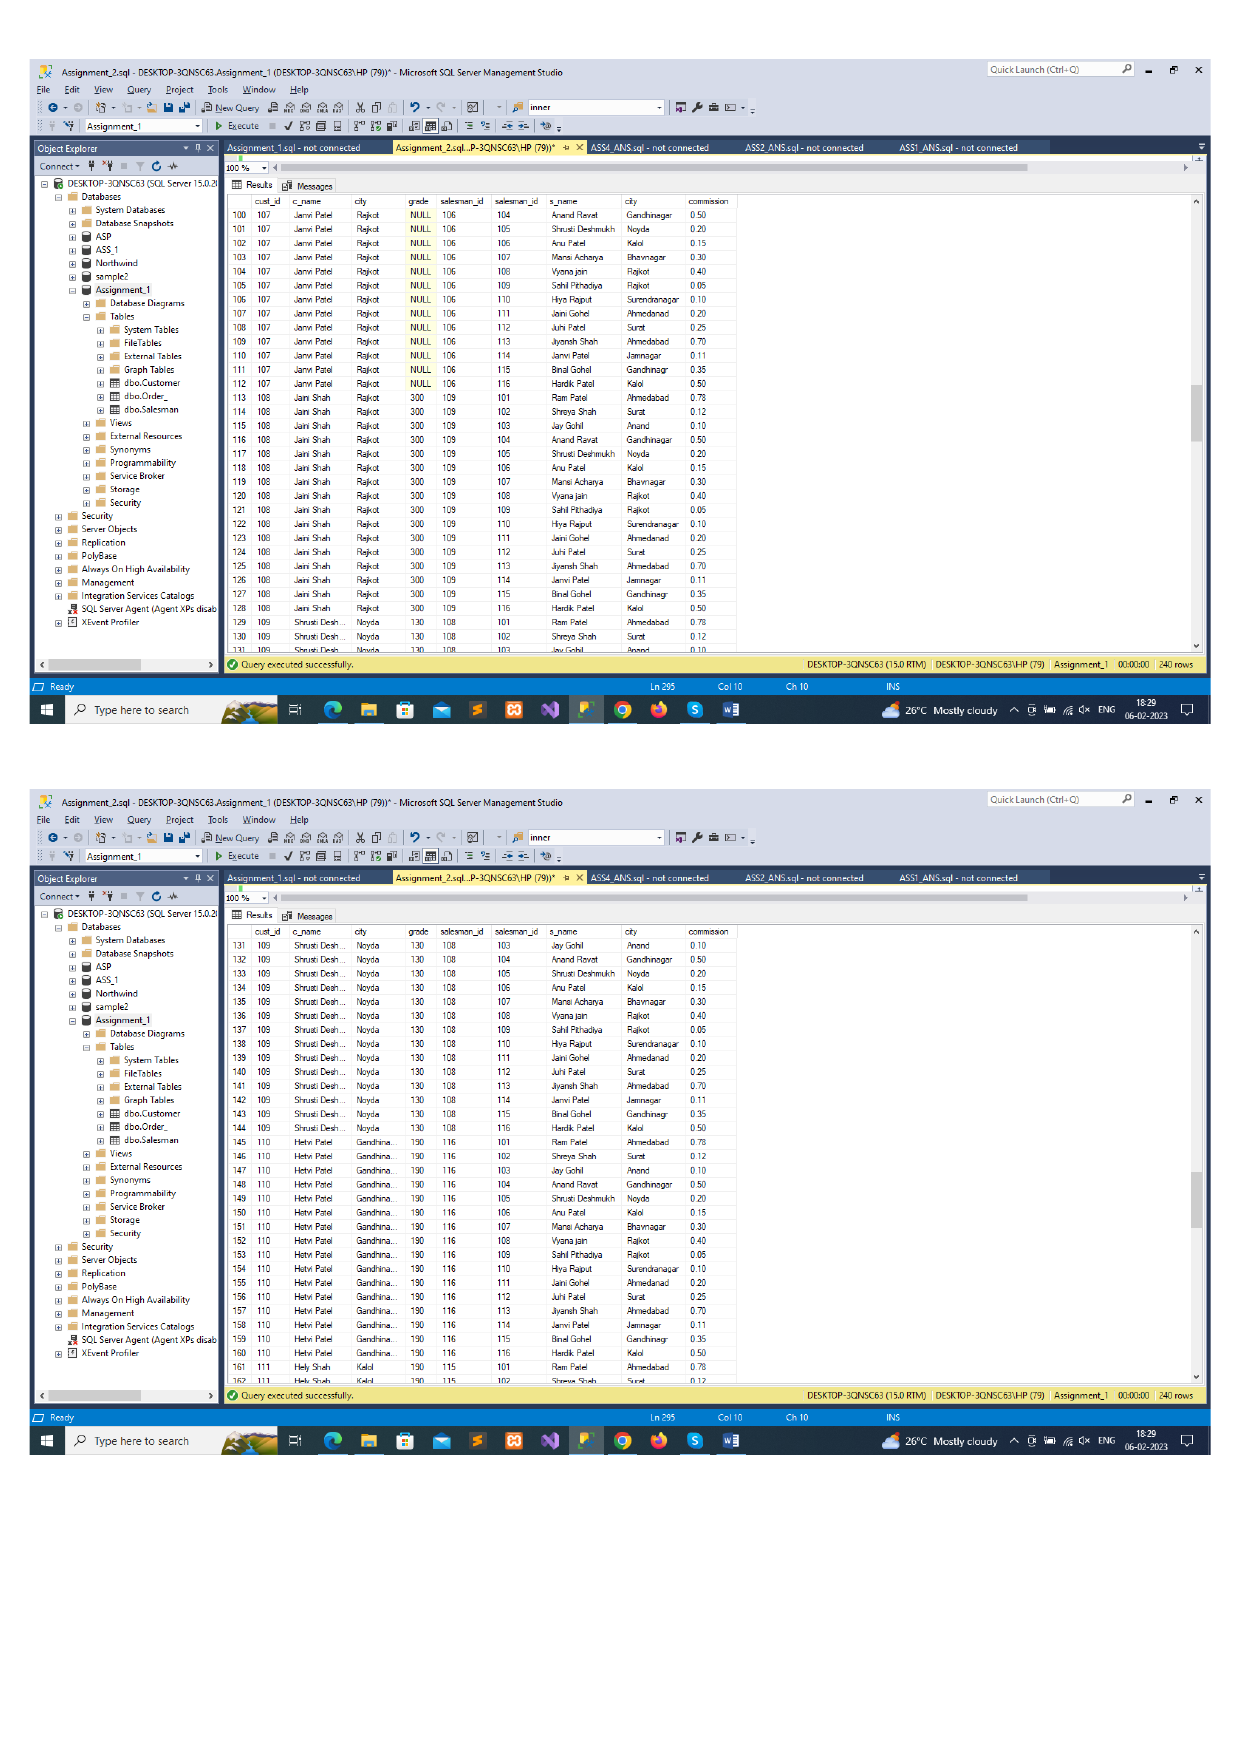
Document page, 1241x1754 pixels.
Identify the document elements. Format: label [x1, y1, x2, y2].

picture [29, 59, 1211, 724]
picture [29, 789, 1211, 1455]
